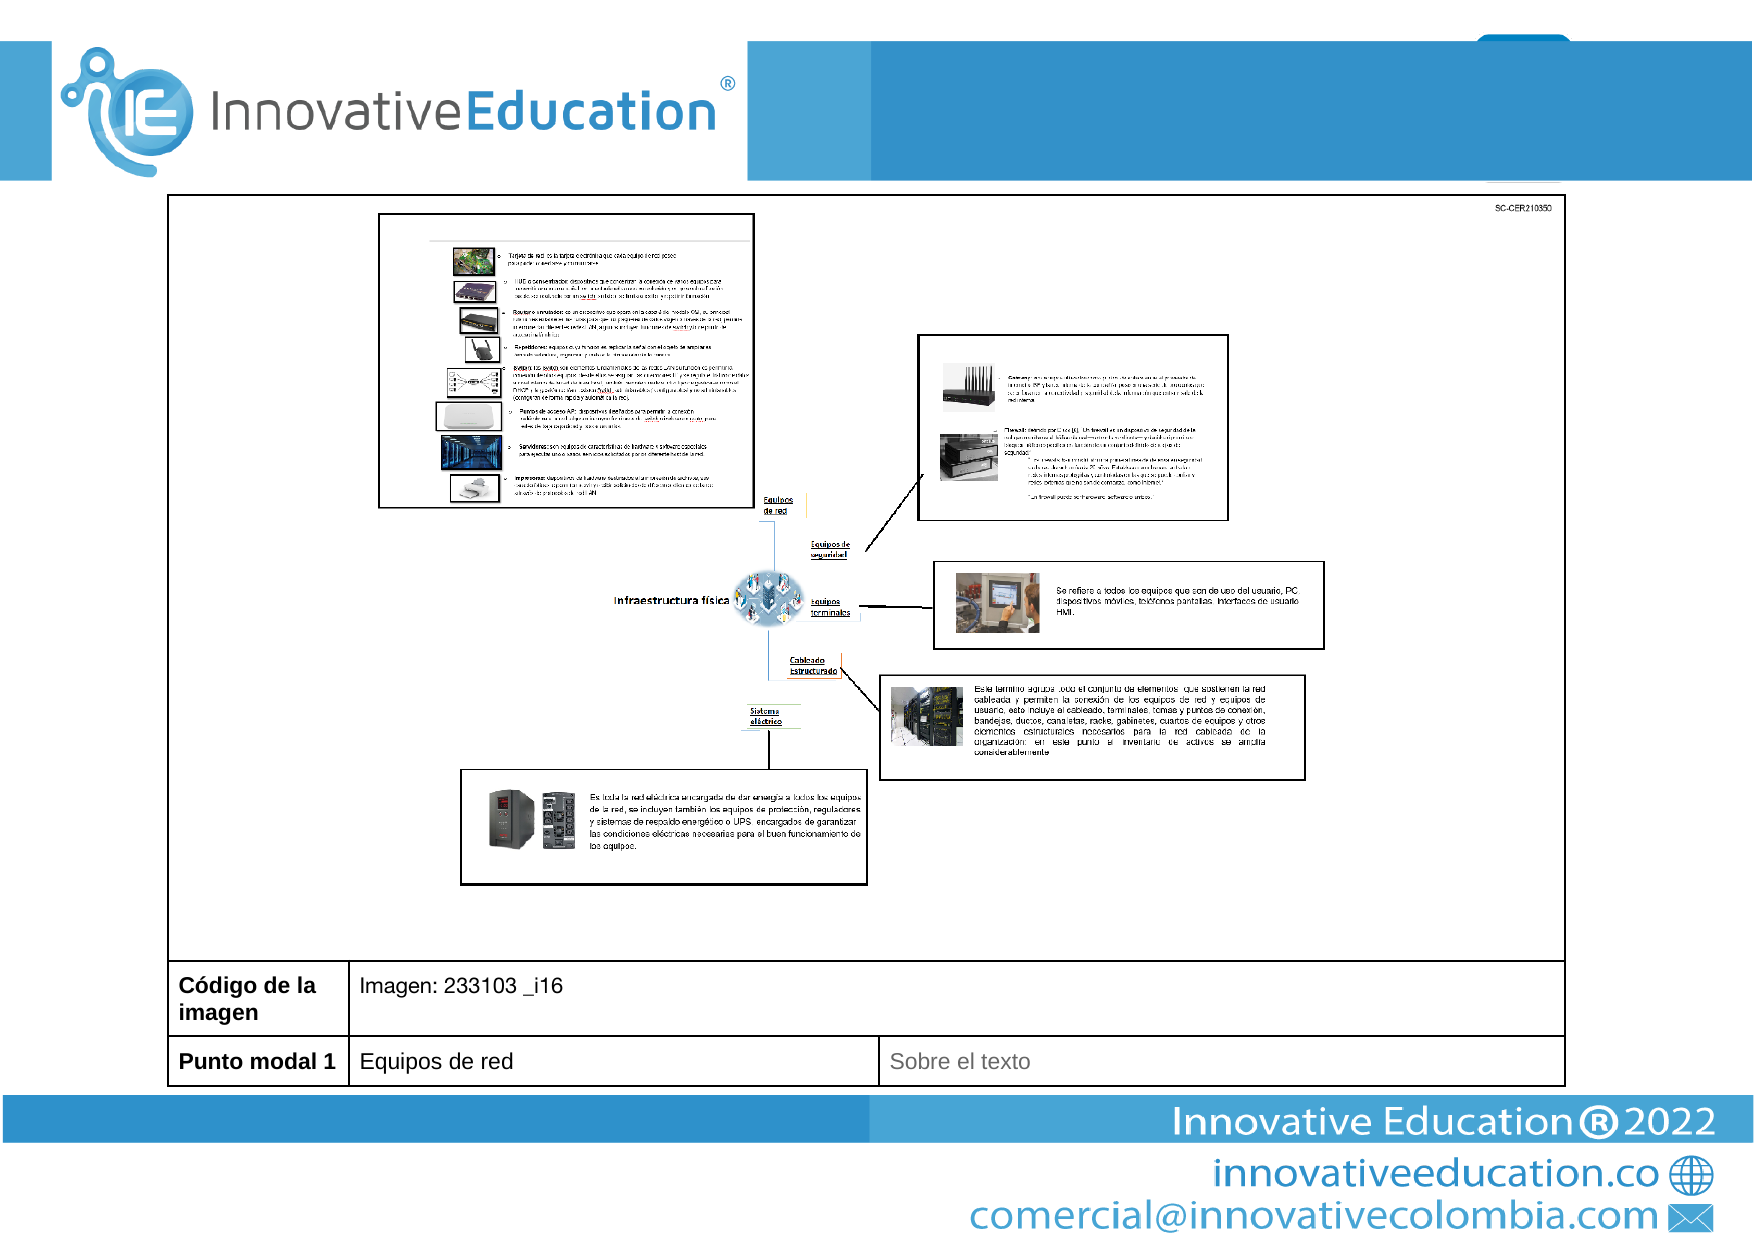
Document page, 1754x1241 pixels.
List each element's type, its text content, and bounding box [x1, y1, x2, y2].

picture [0, 28, 1752, 214]
table_cell Sobre el texto [880, 1037, 1564, 1084]
picture [2, 1093, 1754, 1239]
picture [352, 206, 1381, 918]
table_cell Imagen: 233103 _i16 [350, 962, 1564, 1035]
table_cell Equipos de red [350, 1037, 878, 1084]
table_cell [169, 196, 1564, 959]
table_cell Código de la imagen [169, 962, 348, 1035]
table_cell Punto modal 1 [169, 1037, 348, 1084]
